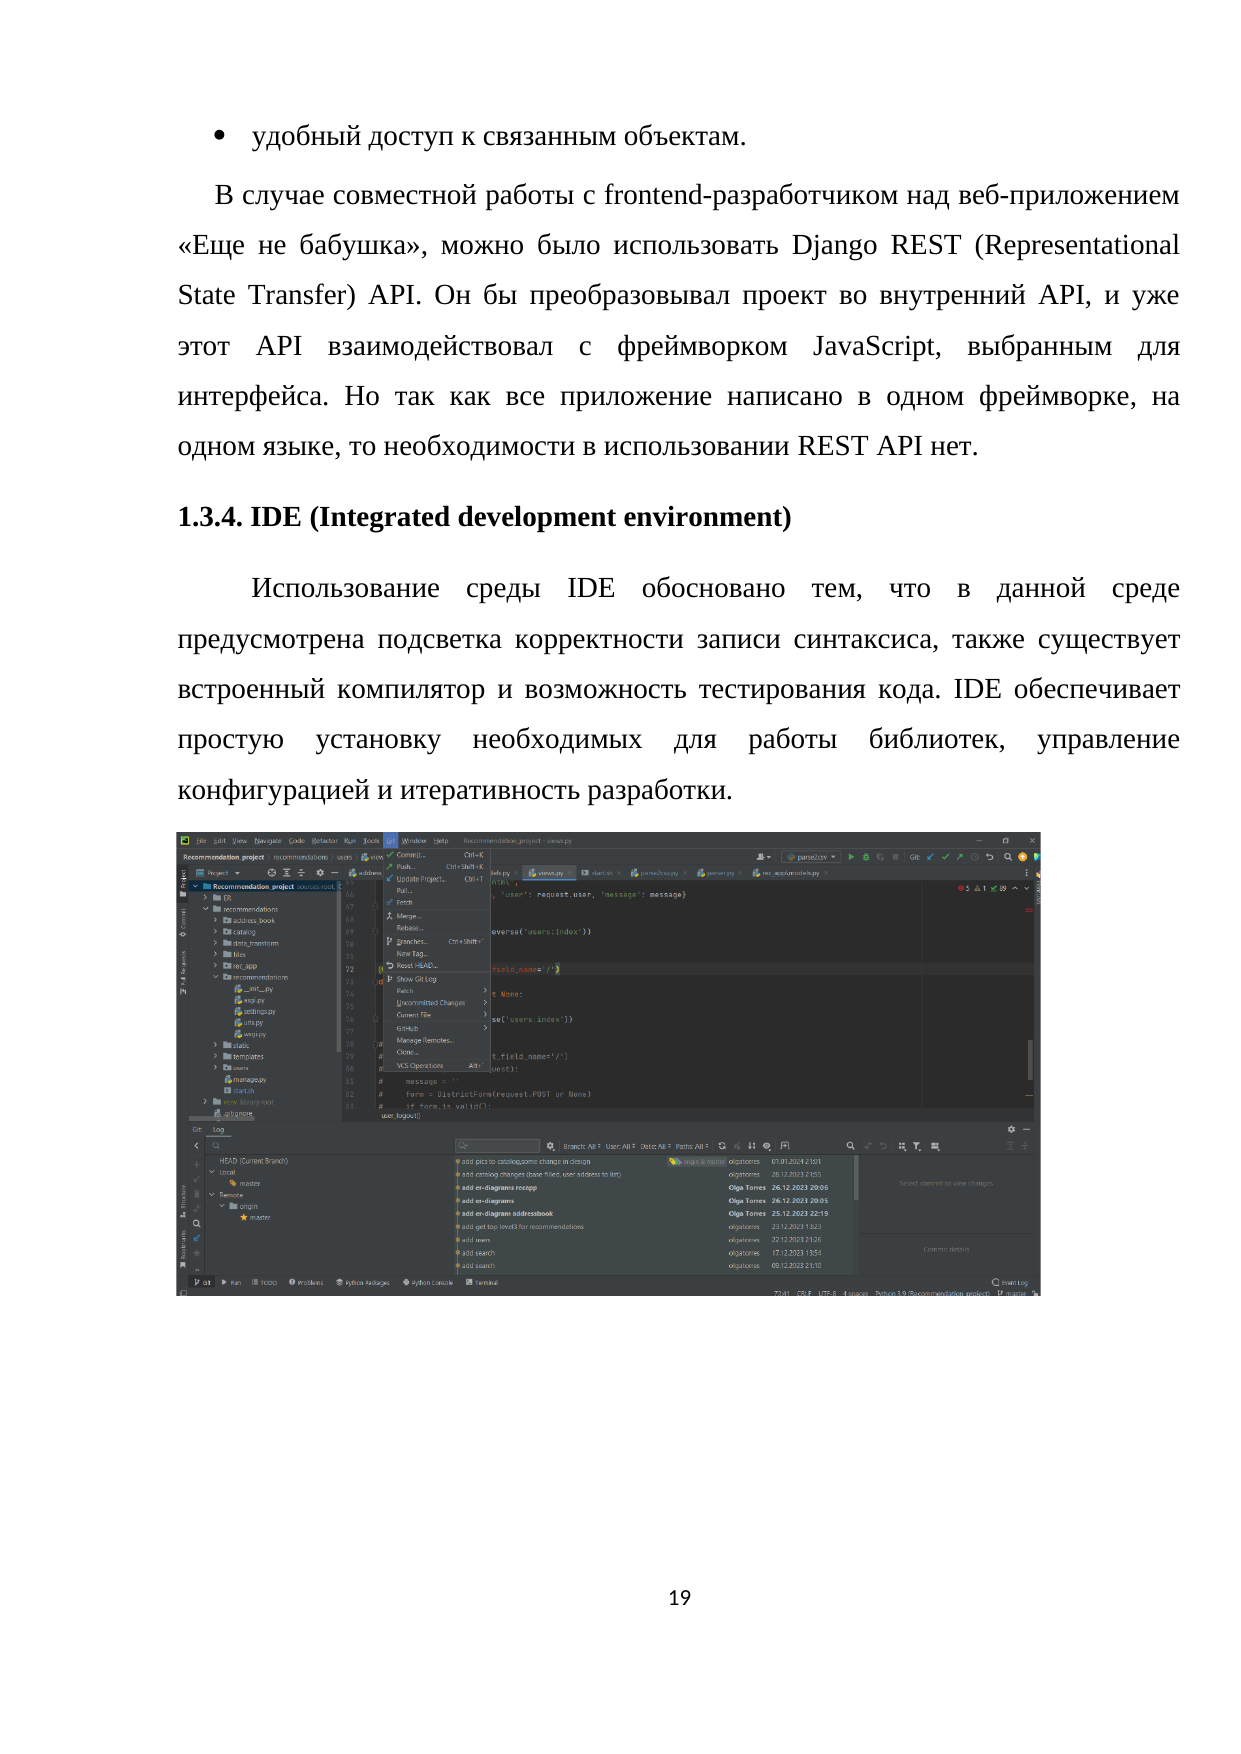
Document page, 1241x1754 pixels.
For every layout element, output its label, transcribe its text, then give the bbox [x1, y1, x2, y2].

text 1.3.4. IDE (Integrated development environment) [177, 499, 1181, 533]
list удобный доступ к связанным объектам. [214, 118, 1181, 152]
text В случае совместной работы с frontend-разработчиком над веб-приложением «Еще не бабушка», можно было использовать Django REST (Representational State Transfer) API. Он бы преобразовывал проект во внутренний API, и уже этот API взаимодействовал с фреймворком JavaScript, выбранным для интерфейса. Но так как все приложение написано в одном фреймворке, на одном языке, то необходимости в использовании REST API нет. [177, 177, 1181, 462]
text Использование среды IDE обосновано тем, что в данной среде предусмотрена подсветка корректности записи синтаксиса, также существует встроенный компилятор и возможность тестирования кода. IDE обеспечивает простую установку необходимых для работы библиотек, управление конфигурацией и итеративность разработки. [177, 571, 1181, 805]
picture [176, 832, 1040, 1295]
